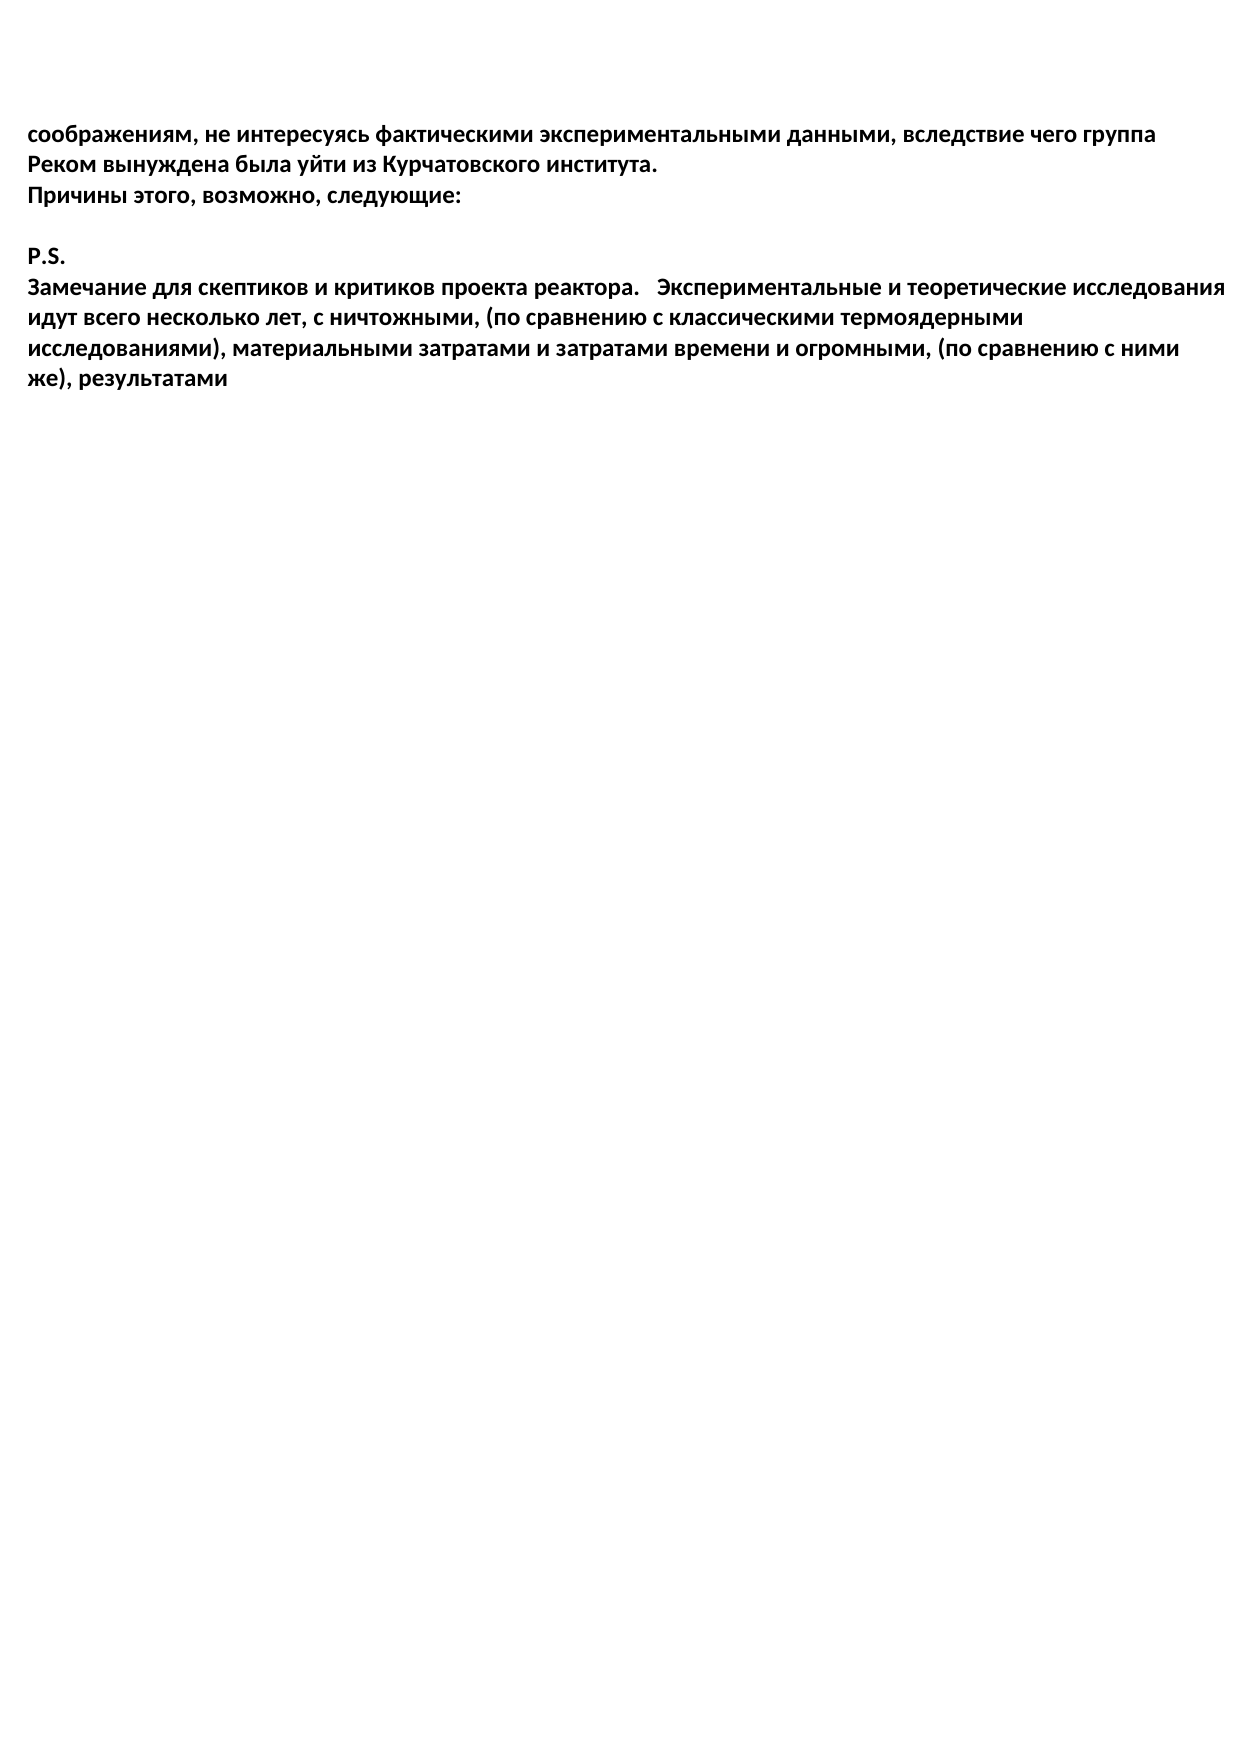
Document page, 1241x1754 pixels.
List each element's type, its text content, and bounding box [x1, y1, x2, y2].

text Замечание для скептиков и критиков проекта реактора. Экспериментальные и теоретические исследования идут всего несколько лет, с ничтожными, (по сравнению с классическими термоядерными исследованиями), материальными затратами и затратами времени и огромными, (по сравнению с ними же), результатами [27, 271, 1227, 393]
text Причины этого, возможно, следующие: [27, 179, 1227, 210]
text соображениям, не интересуясь фактическими экспериментальными данными, вследствие чего группа Реком вынуждена была уйти из Курчатовского института. [27, 118, 1227, 179]
text P.S. [27, 240, 1227, 271]
